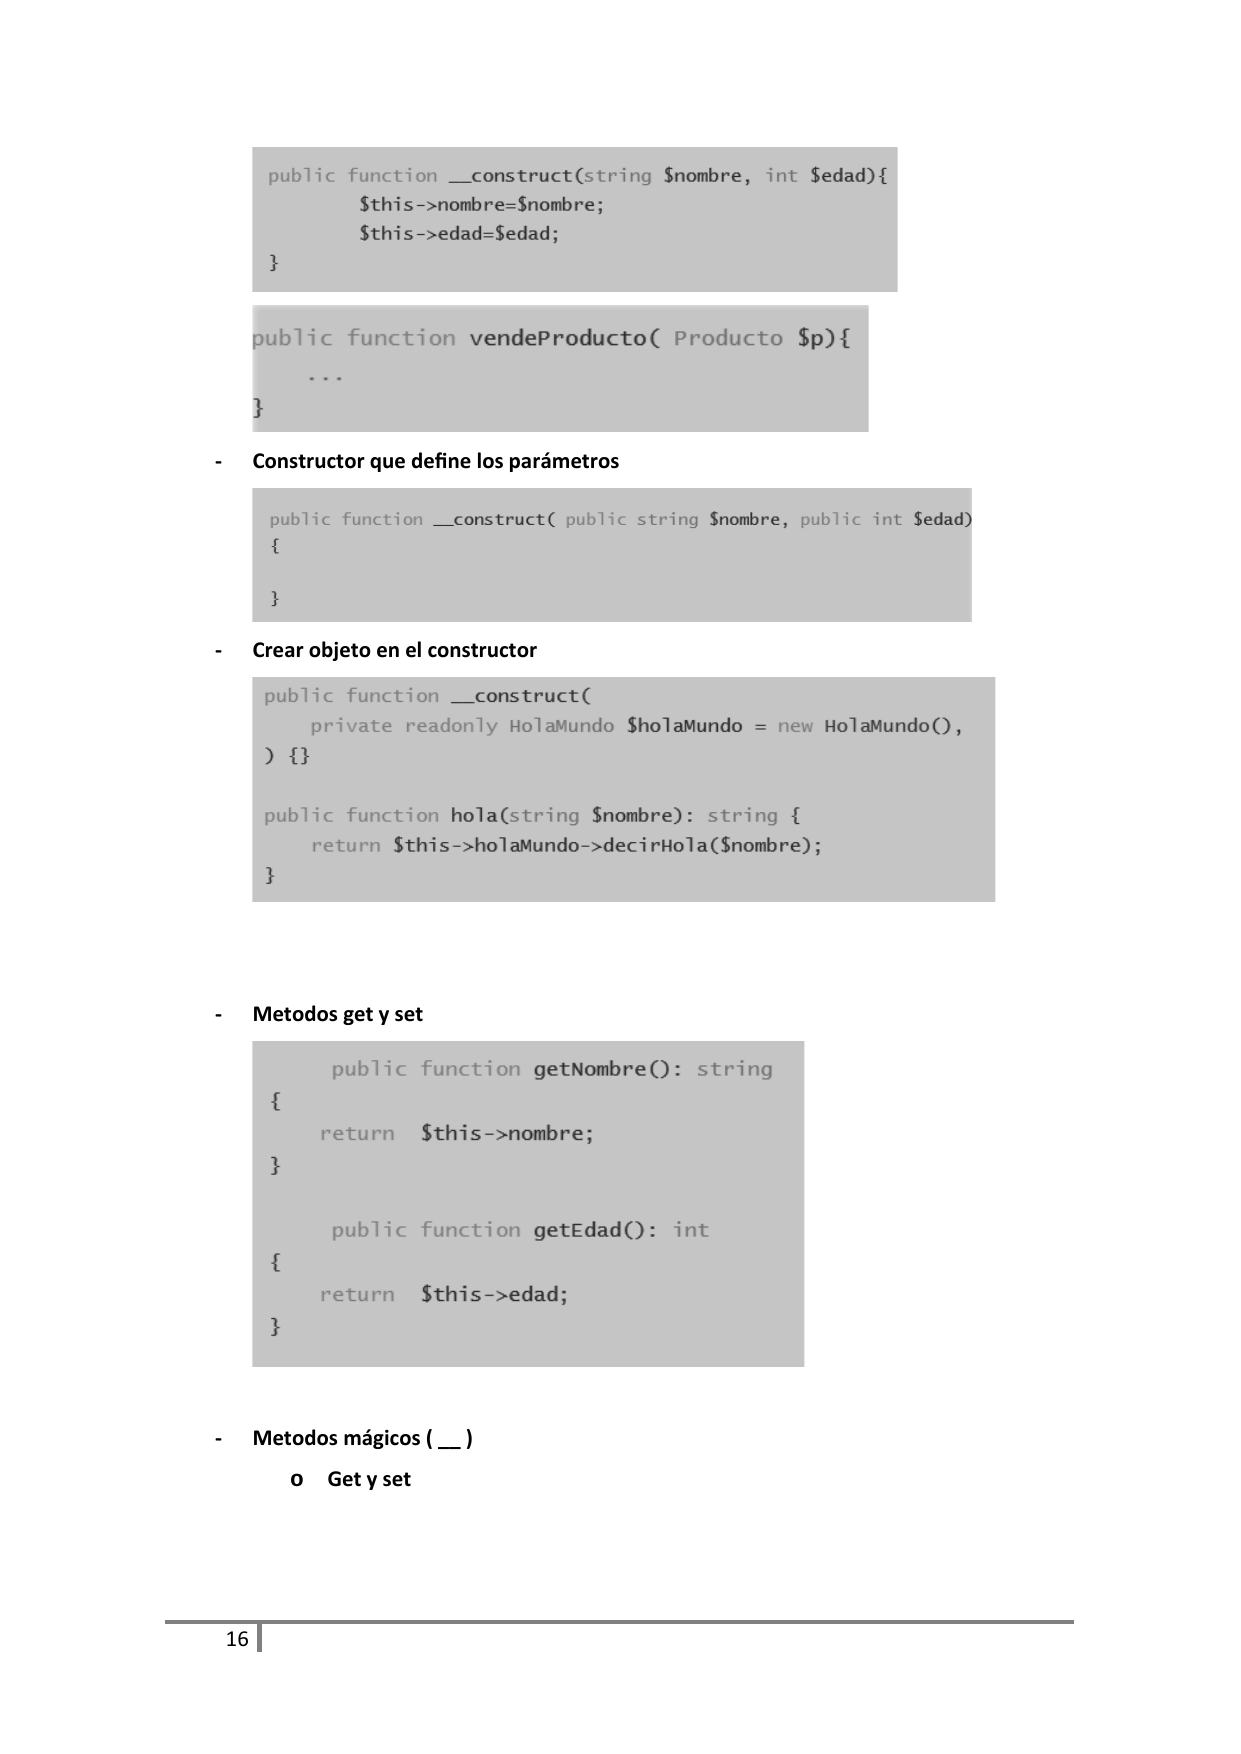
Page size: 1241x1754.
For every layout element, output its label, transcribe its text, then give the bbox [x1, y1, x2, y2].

picture [252, 1041, 805, 1367]
list Constructor que define los parámetros [215, 446, 1063, 474]
list Metodos mágicos ( __ ) [215, 1423, 1063, 1451]
list Get y set [290, 1464, 1063, 1494]
picture [252, 677, 996, 902]
picture [252, 305, 869, 432]
picture [252, 147, 898, 292]
list Metodos get y set [215, 999, 1063, 1027]
picture [252, 488, 972, 622]
list Crear objeto en el constructor [215, 635, 1063, 663]
